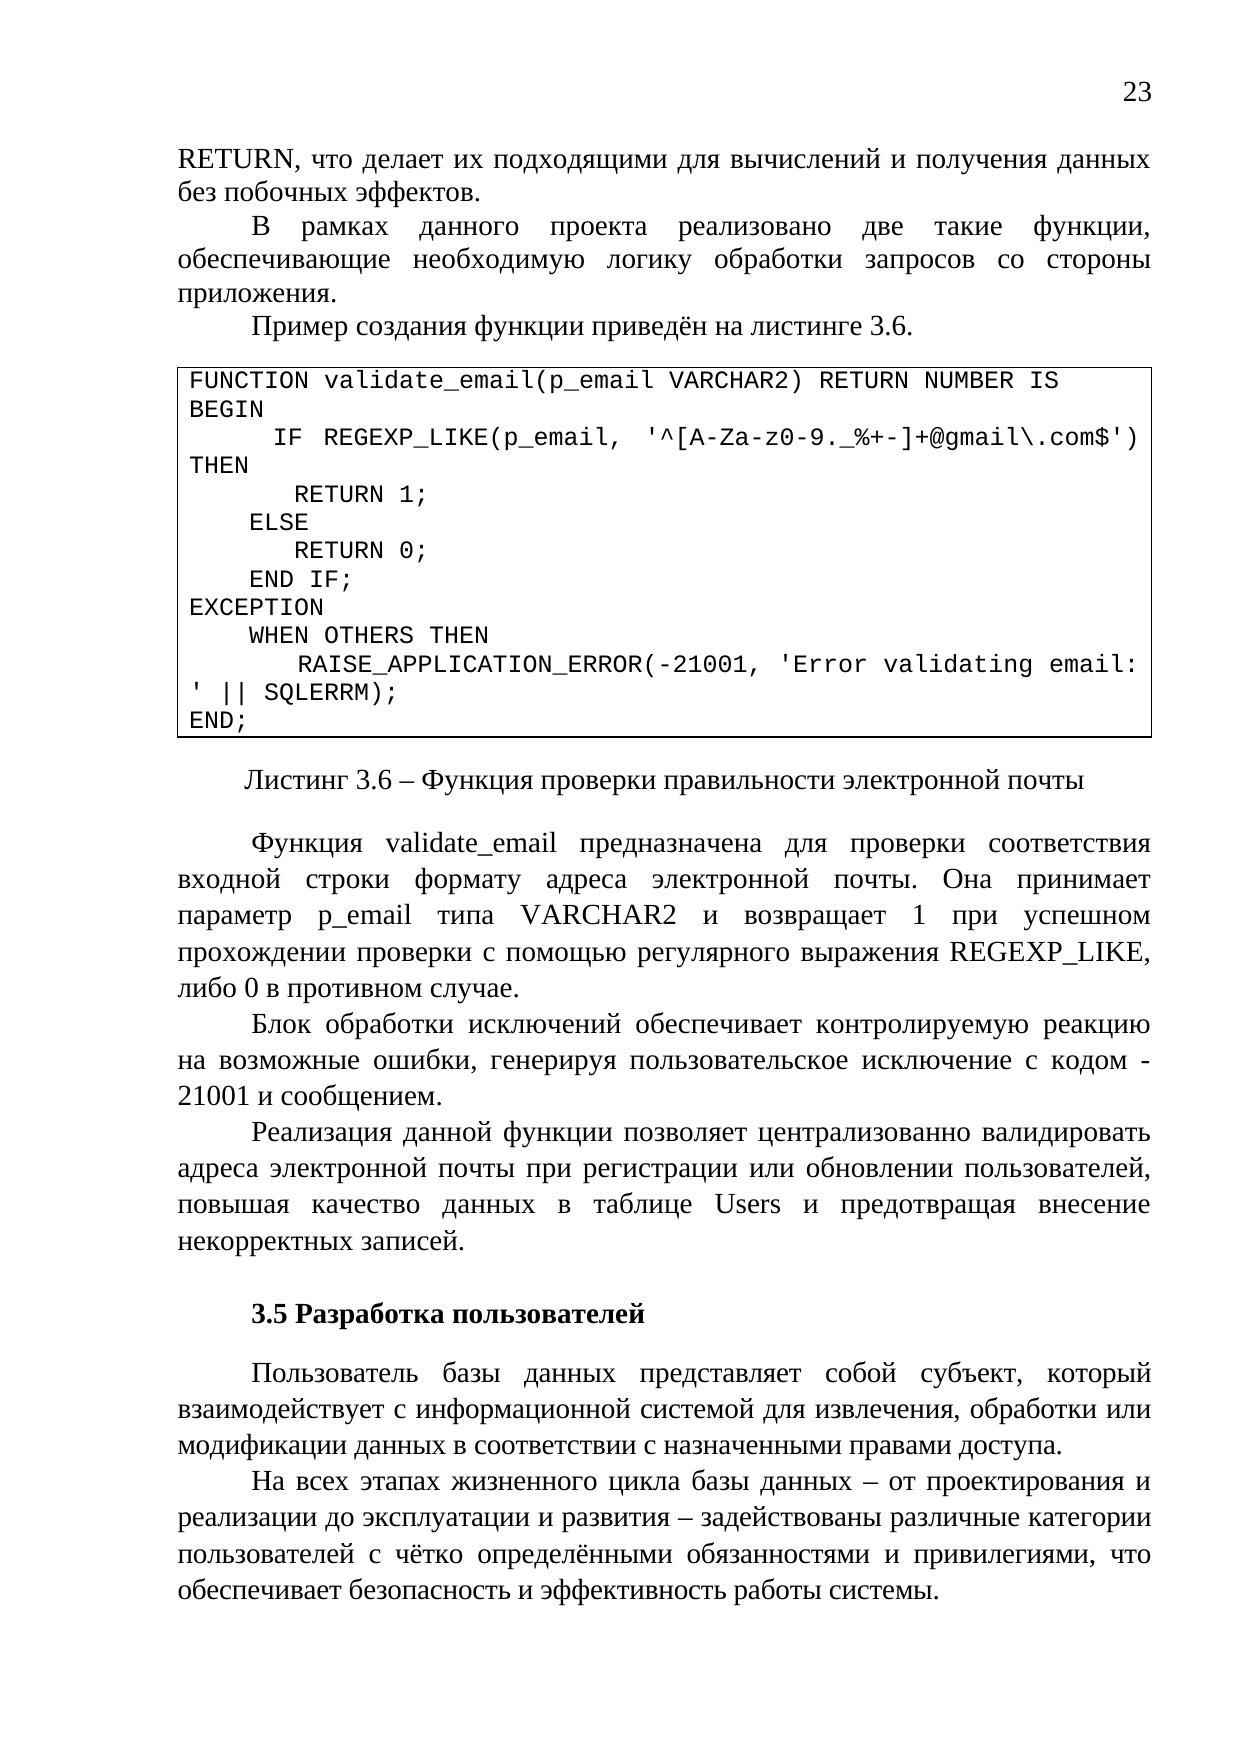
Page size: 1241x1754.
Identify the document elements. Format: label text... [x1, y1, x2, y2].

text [177, 141, 1152, 208]
text В рамках данного проекта реализовано две такие функции, обеспечивающие необходимую логику обработки запросов со стороны приложения. [177, 208, 1152, 308]
text На всех этапах жизненного цикла базы данных – от проектирования и реализации до эксплуатации и развития – задействованы различные категории пользователей с чётко определёнными обязанностями и привилегиями, что обеспечивает безопасность и эффективность работы системы. [177, 1463, 1152, 1605]
text Функция validate_email предназначена для проверки соответствия входной строки формату адреса электронной почты. Она принимает параметр p_email типа VARCHAR2 и возвращает 1 при успешном прохождении проверки с помощью регулярного выражения REGEXP_LIKE, либо 0 в противном случае. [177, 825, 1152, 1003]
text Листинг 3.6 – Функция проверки правильности электронной почты [177, 762, 1152, 796]
table_header FUNCTION validate_email(p_email VARCHAR2) RETURN NUMBER IS BEGIN IF REGEXP_LIKE(p_email, '^[A-Za-z0-9._%+-]+@gmail\.com$') THEN RETURN 1; ELSE RETURN 0; END IF; EXCEPTION WHEN OTHERS THEN RAISE_APPLICATION_ERROR(-21001, 'Error validating email: ' || SQLERRM); END; [178, 368, 1151, 736]
text Пример создания функции приведён на листинге 3.6. [177, 308, 1152, 342]
subtitle 3.5 Разработка пользователей [177, 1296, 1152, 1330]
text Реализация данной функции позволяет централизованно валидировать адреса электронной почты при регистрации или обновлении пользователей, повышая качество данных в таблице Users и предотвращая внесение некорректных записей. [177, 1114, 1152, 1256]
text Блок обработки исключений обеспечивает контролируемую реакцию на возможные ошибки, генерируя пользовательское исключение с кодом -21001 и сообщением. [177, 1006, 1152, 1112]
text Пользователь базы данных представляет собой субъект, который взаимодействует с информационной системой для извлечения, обработки или модификации данных в соответствии с назначенными правами доступа. [177, 1355, 1152, 1461]
